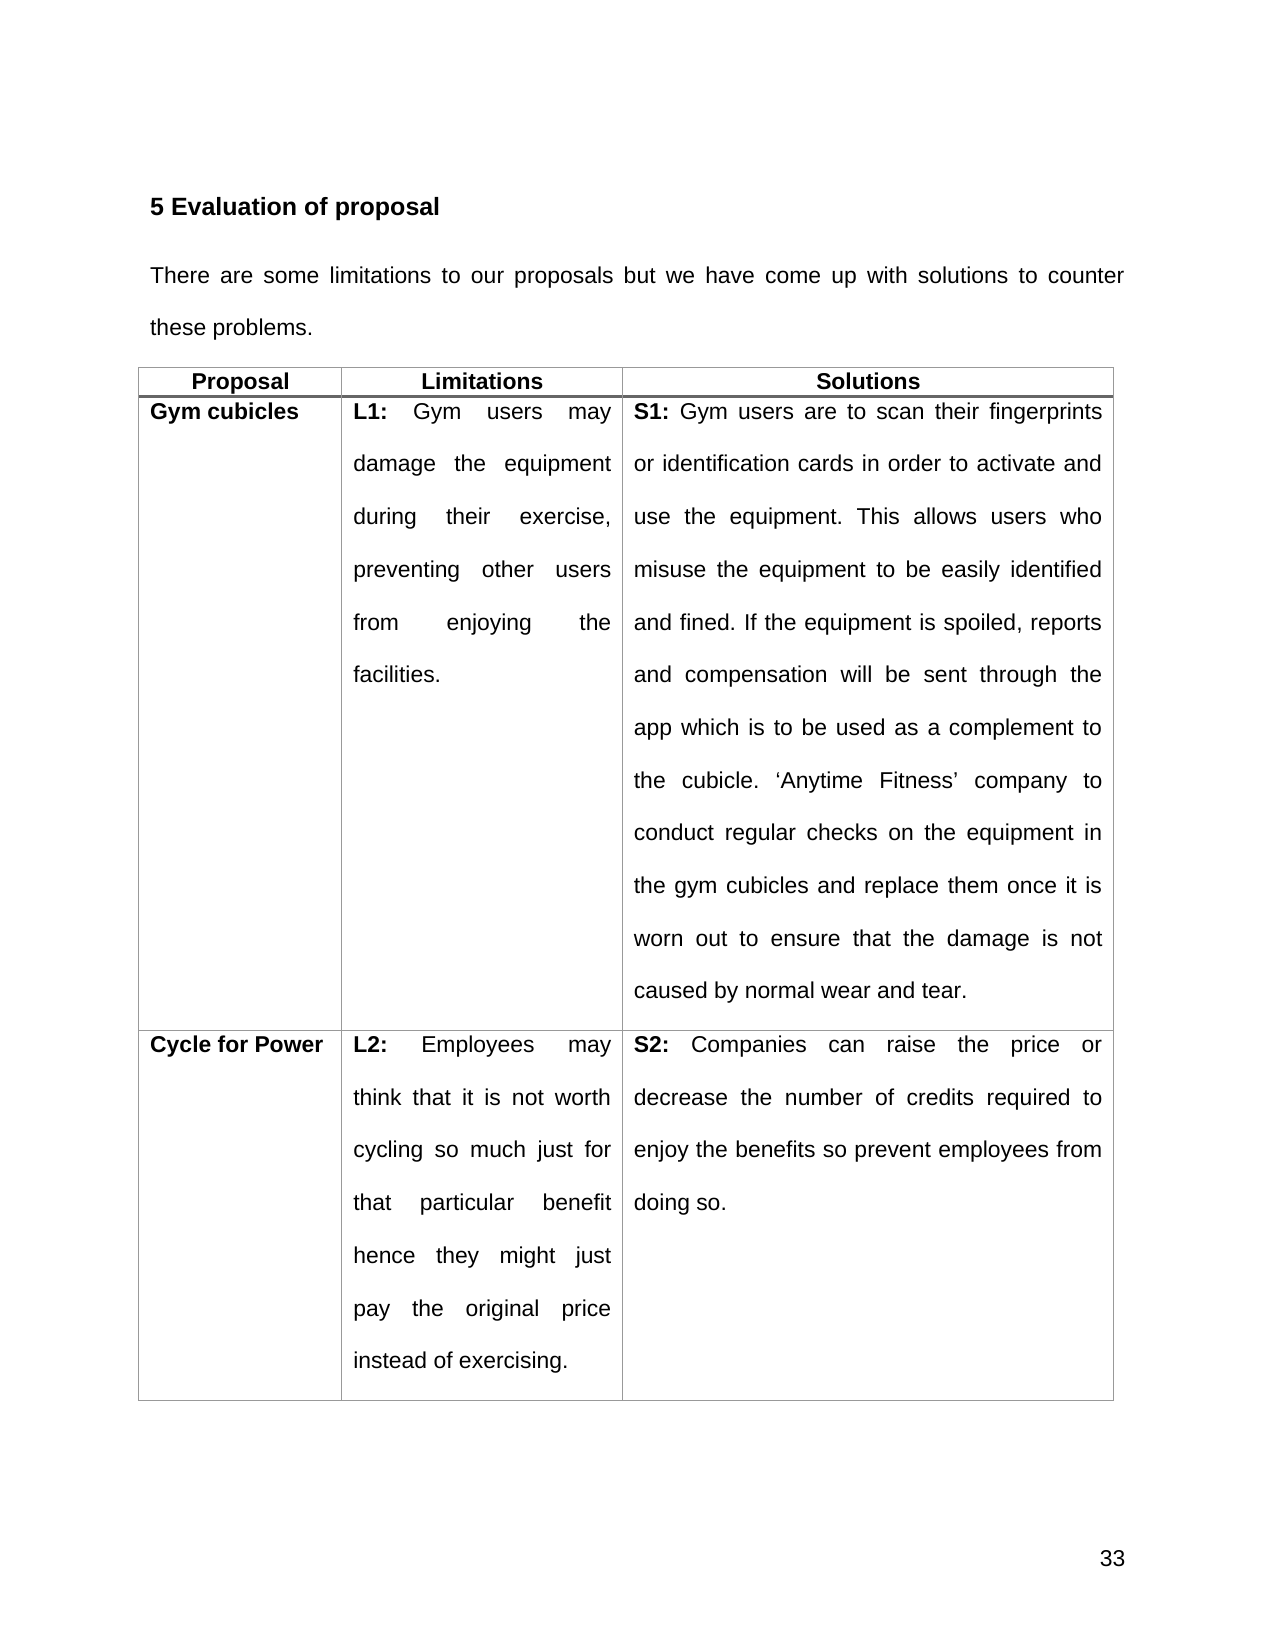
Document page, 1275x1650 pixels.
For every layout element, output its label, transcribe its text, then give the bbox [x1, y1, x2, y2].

table_cell L2: Employees may think that it is not worth cycling so much just for that particular benefit hence they might just pay the original price instead of exercising. [342, 1031, 622, 1400]
table_cell Gym cubicles [139, 398, 341, 1030]
table_header Proposal [139, 368, 341, 394]
table_cell S1: Gym users are to scan their fingerprints or identification cards in order to activate and use the equipment. This allows users who misuse the equipment to be easily identified and fined. If the equipment is spoiled, reports and compensation will be sent through the app which is to be used as a complement to the cubicle. ‘Anytime Fitness’ company to conduct regular checks on the equipment in the gym cubicles and replace them once it is worn out to ensure that the damage is not caused by normal wear and tear. [623, 398, 1113, 1030]
table_header Solutions [623, 368, 1113, 394]
table_cell L1: Gym users may damage the equipment during their exercise, preventing other users from enjoying the facilities. [342, 398, 622, 1030]
table_cell Cycle for Power [139, 1031, 341, 1400]
table_cell S2: Companies can raise the price or decrease the number of credits required to enjoy the benefits so prevent employees from doing so. [623, 1031, 1113, 1400]
table_header Limitations [342, 368, 622, 394]
text There are some limitations to our proposals but we have come up with solutions to counter these problems. [150, 262, 1125, 341]
subtitle 5 Evaluation of proposal [150, 192, 1125, 220]
